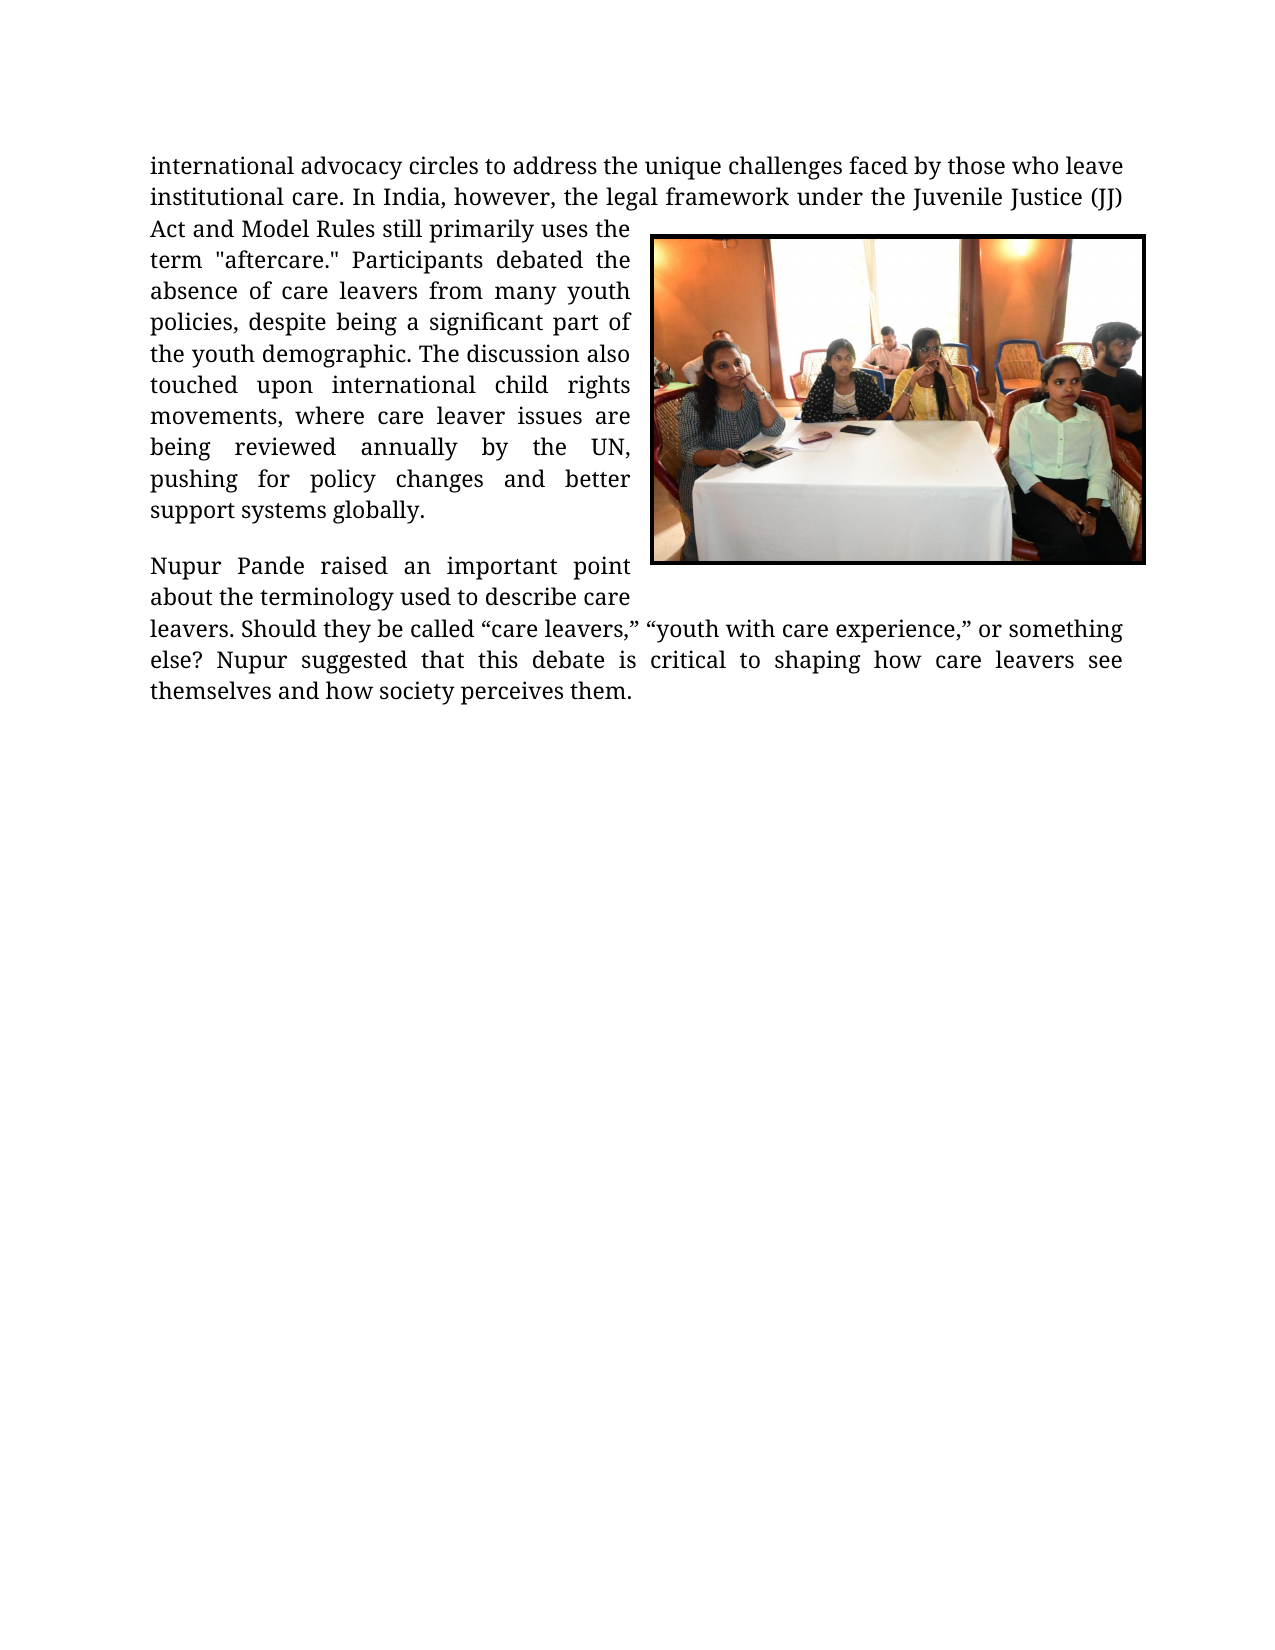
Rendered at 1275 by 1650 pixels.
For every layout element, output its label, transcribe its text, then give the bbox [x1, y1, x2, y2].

text Nupur Pande raised an important point about the terminology used to describe care leavers. Should they be called “care leavers,” “youth with care experience,” or something else? Nupur suggested that this debate is critical to shaping how care leavers see themselves and how society perceives them. [150, 550, 1125, 706]
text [150, 150, 1125, 525]
picture [654, 239, 1142, 561]
